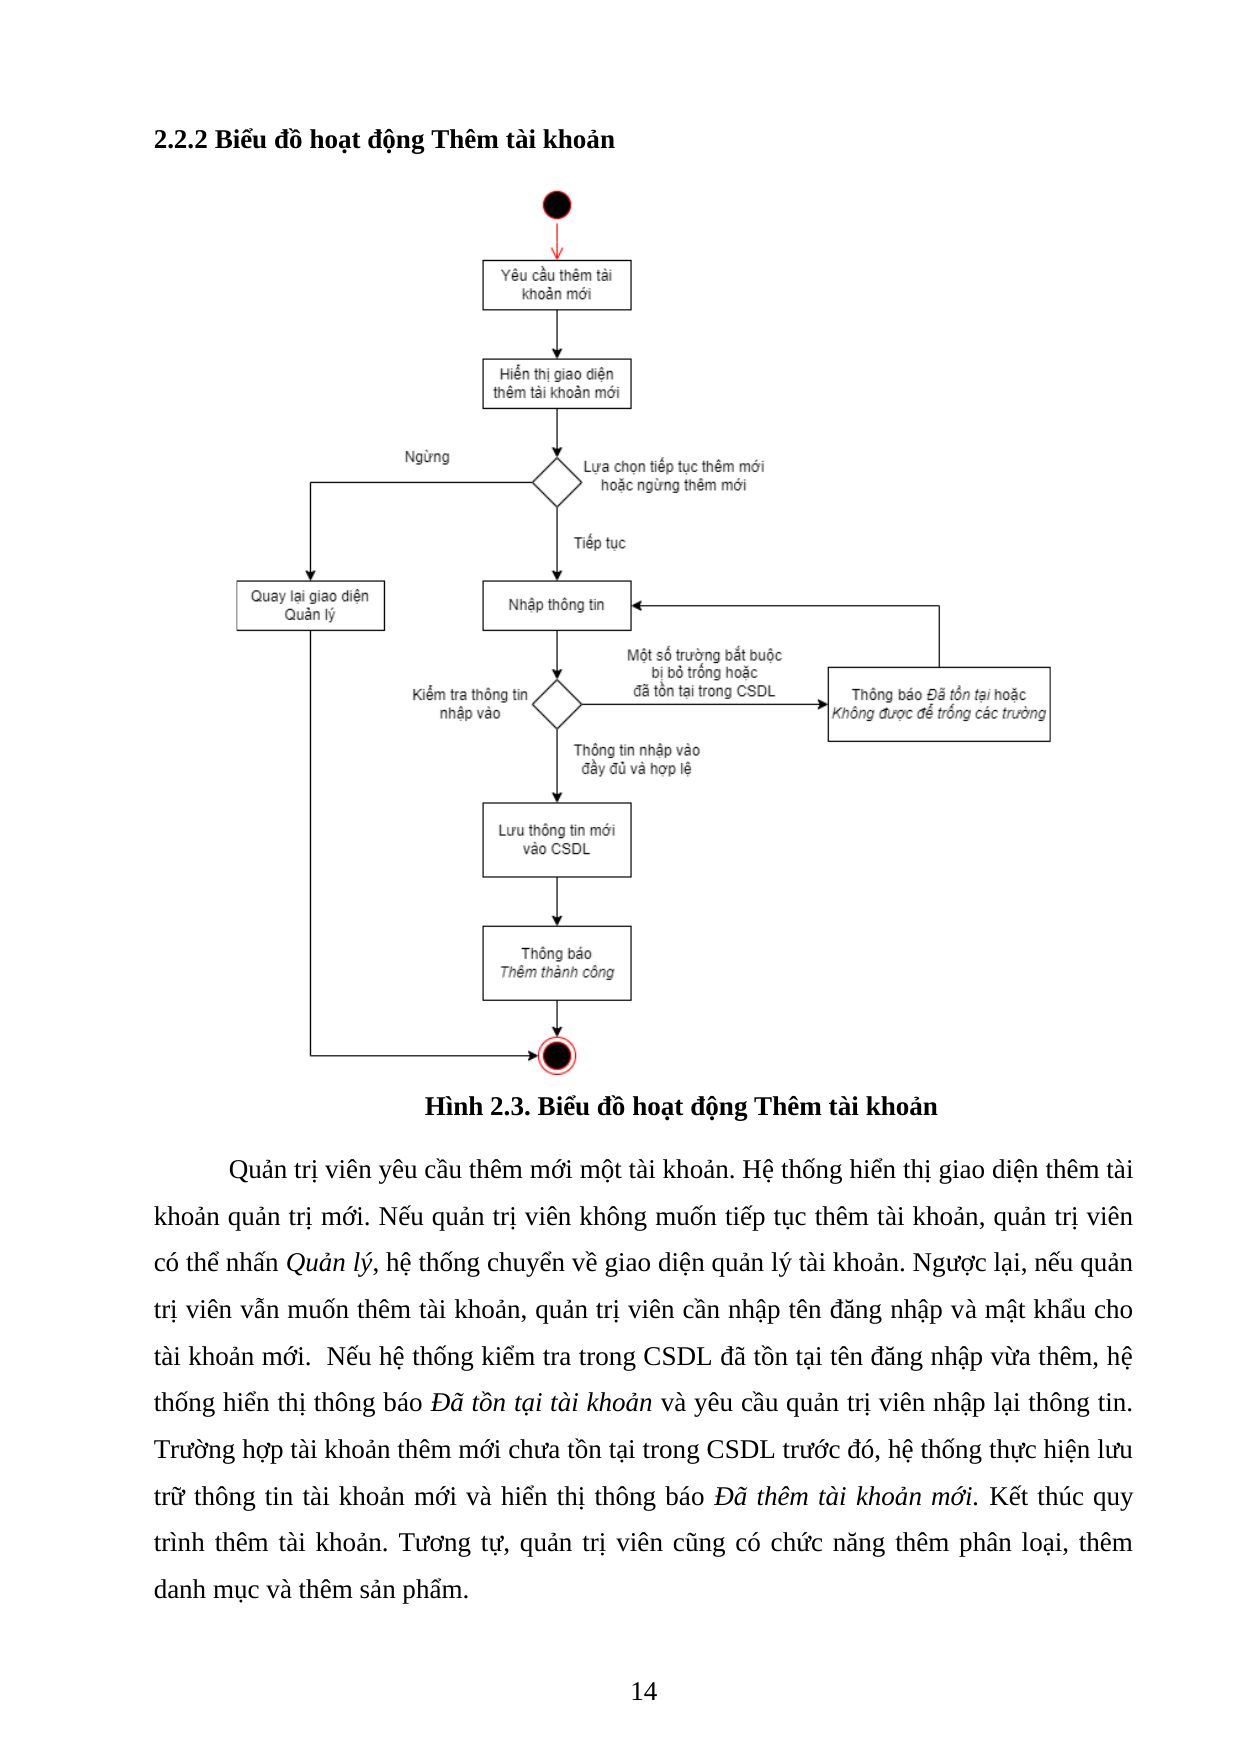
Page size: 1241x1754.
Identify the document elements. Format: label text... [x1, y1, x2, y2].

text Quản trị viên yêu cầu thêm mới một tài khoản. Hệ thống hiển thị giao diện thêm tài khoản quản trị mới. Nếu quản trị viên không muốn tiếp tục thêm tài khoản, quản trị viên có thể nhấn Quản lý, hệ thống chuyển về giao diện quản lý tài khoản. Ngược lại, nếu quản trị viên vẫn muốn thêm tài khoản, quản trị viên cần nhập tên đăng nhập và mật khẩu cho tài khoản mới. Nếu hệ thống kiểm tra trong CSDL đã tồn tại tên đăng nhập vừa thêm, hệ thống hiển thị thông báo Đã tồn tại tài khoản và yêu cầu quản trị viên nhập lại thông tin. Trường hợp tài khoản thêm mới chưa tồn tại trong CSDL trước đó, hệ thống thực hiện lưu trữ thông tin tài khoản mới và hiển thị thông báo Đã thêm tài khoản mới. Kết thúc quy trình thêm tài khoản. Tương tự, quản trị viên cũng có chức năng thêm phân loại, thêm danh mục và thêm sản phẩm. [153, 1153, 1134, 1604]
list Biểu đồ hoạt động Thêm tài khoản [153, 123, 1134, 154]
picture [236, 186, 1051, 1075]
text Hình 2.3. Biểu đồ hoạt động Thêm tài khoản [228, 1090, 1134, 1121]
